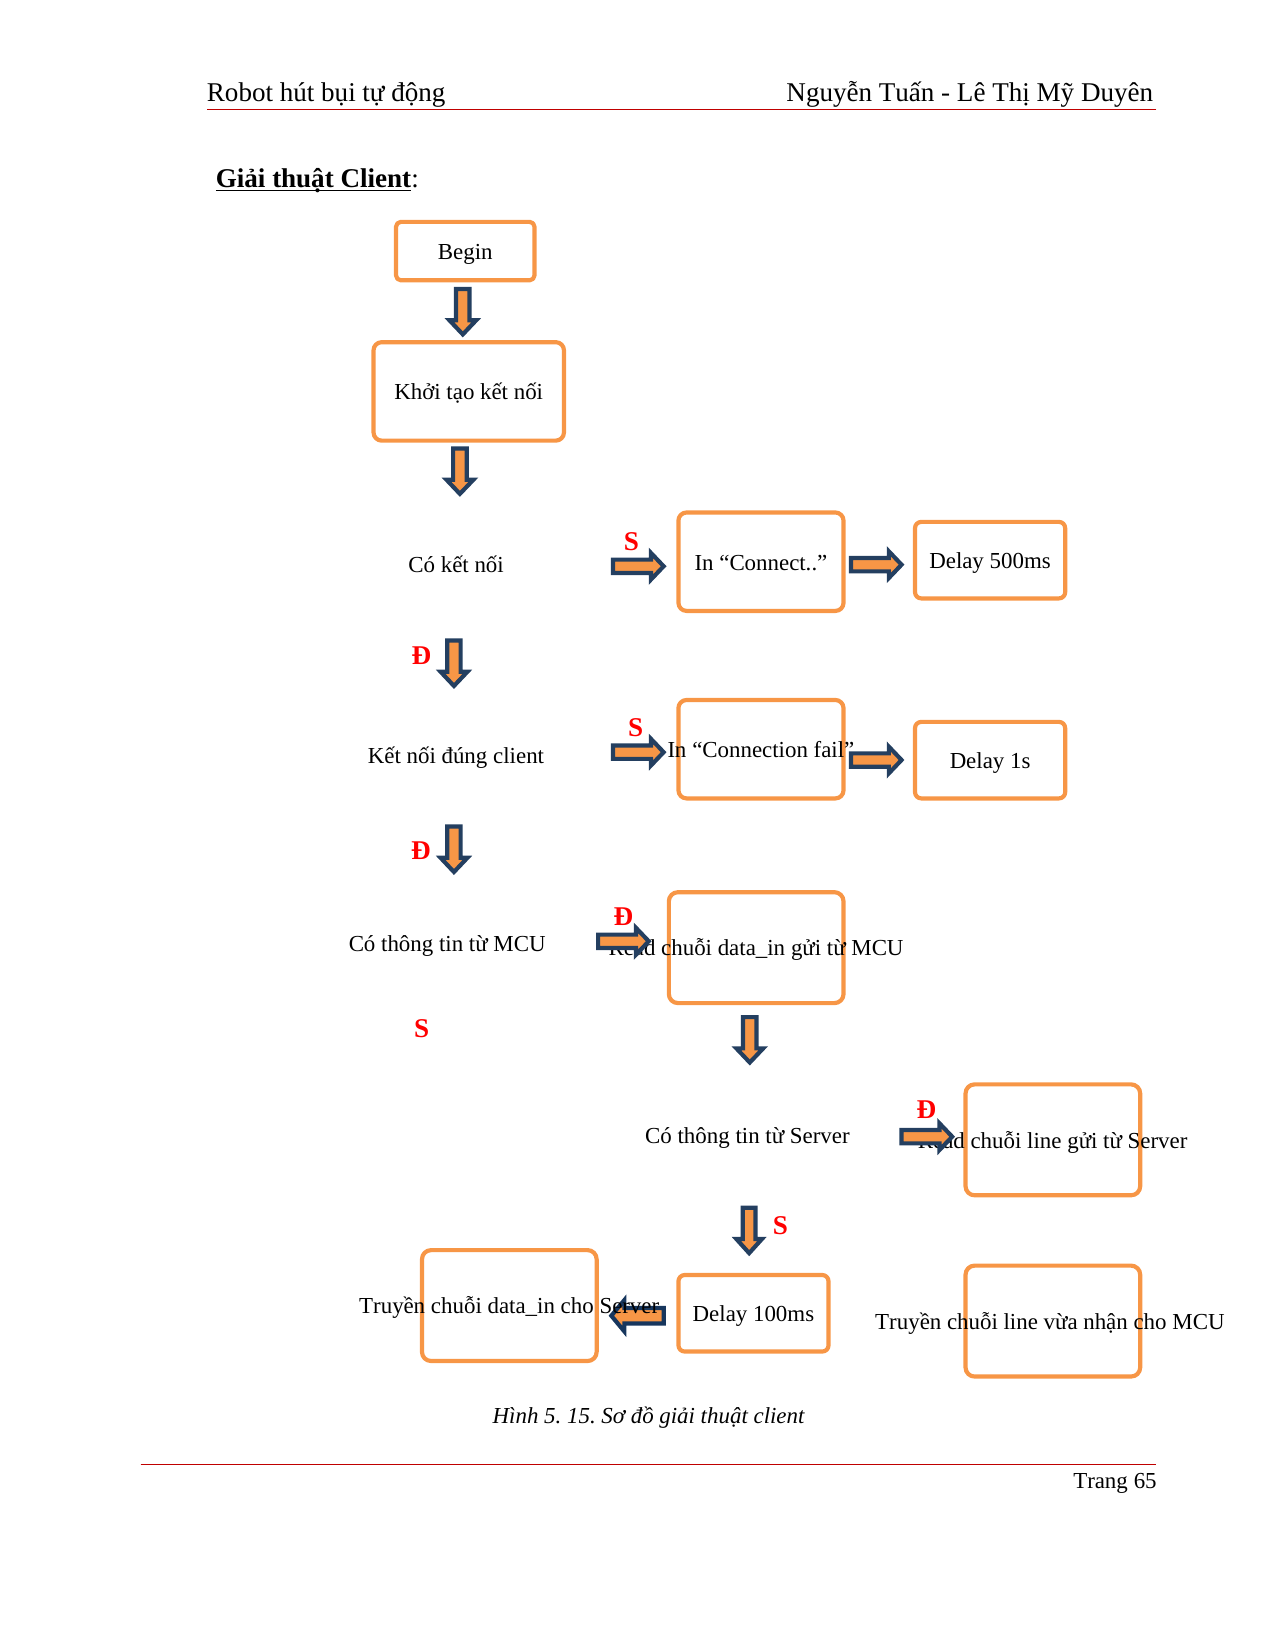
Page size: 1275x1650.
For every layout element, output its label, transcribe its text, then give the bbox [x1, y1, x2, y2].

text Hình 5. 15. Sơ đồ giải thuật client [141, 1402, 1156, 1428]
text Giải thuật Client: [216, 162, 1156, 194]
